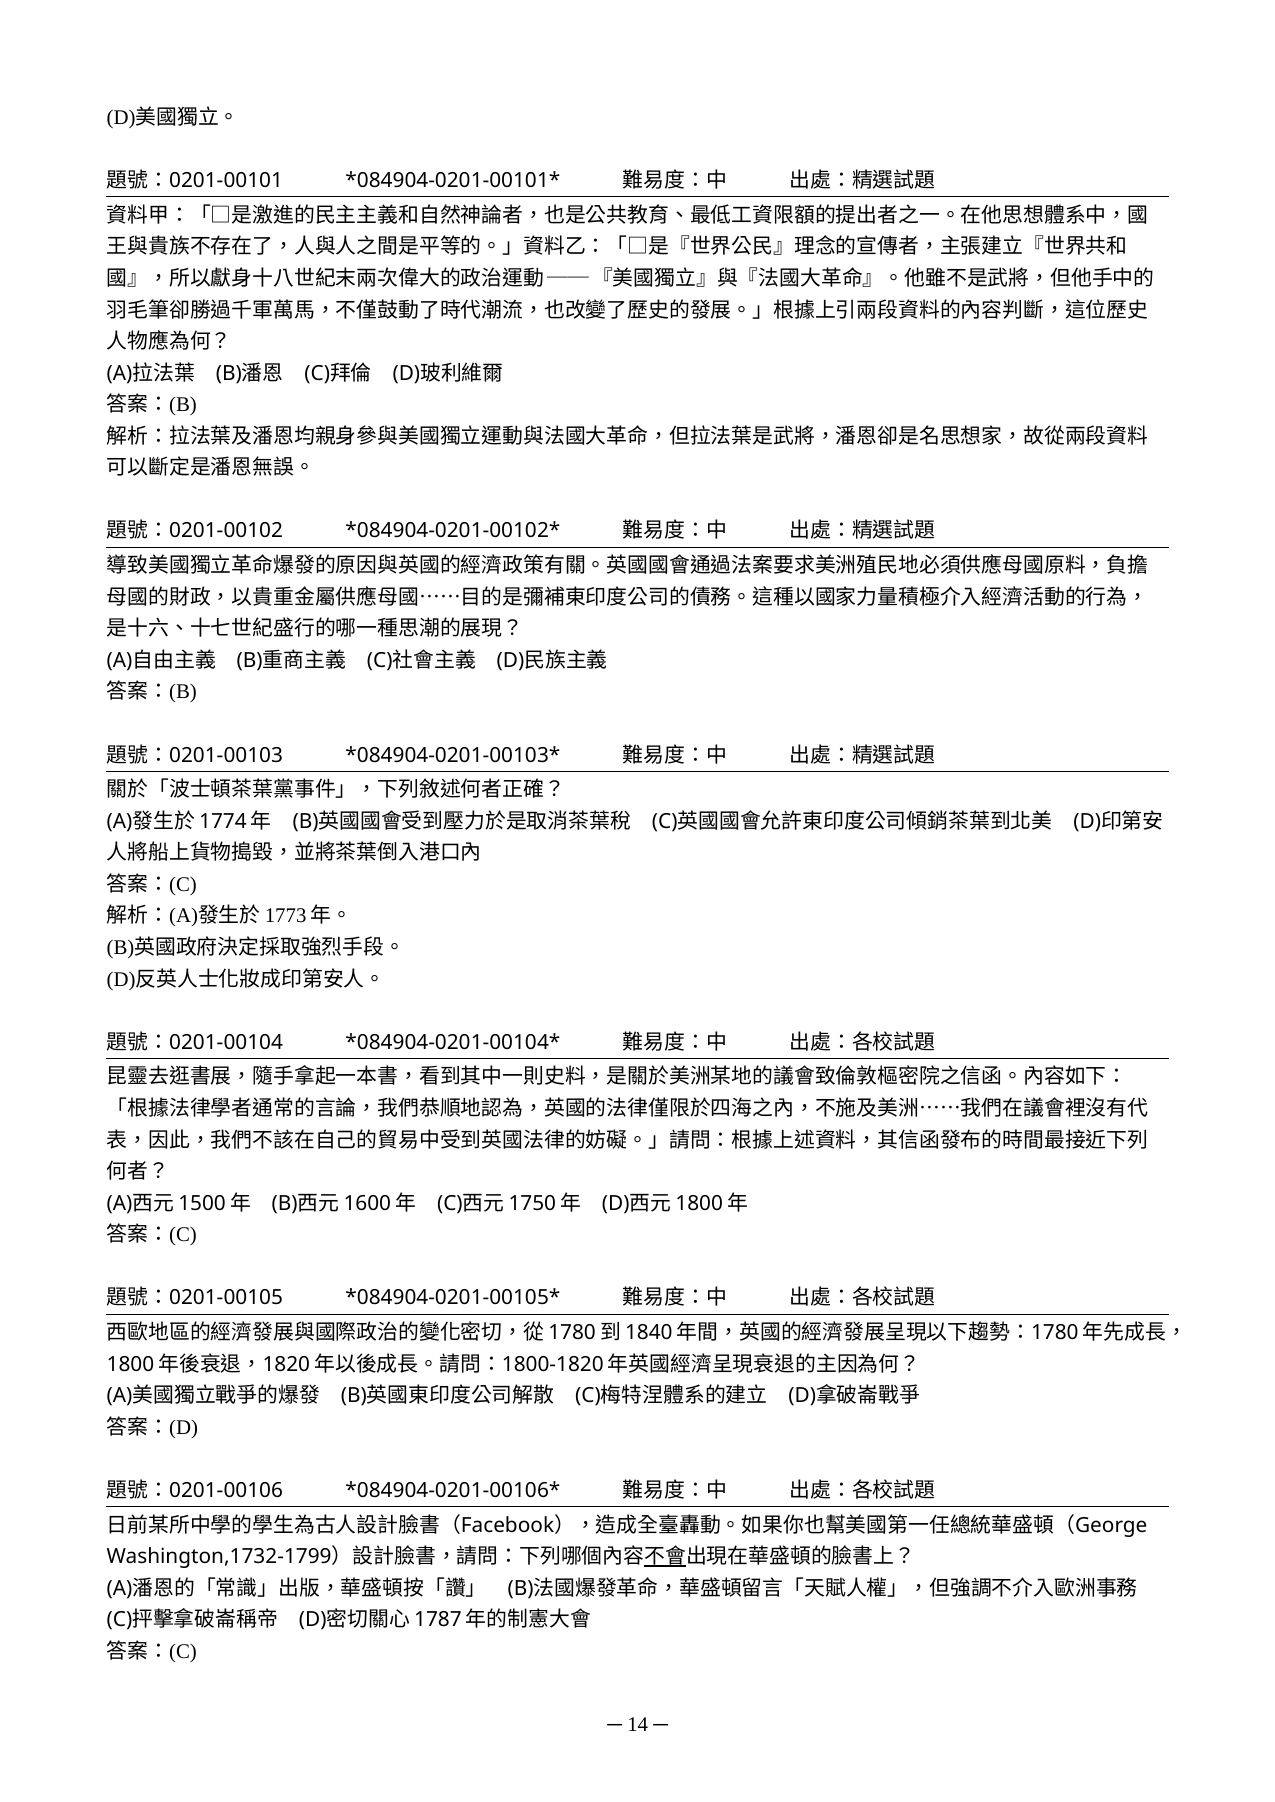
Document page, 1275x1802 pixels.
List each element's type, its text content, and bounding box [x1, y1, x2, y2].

text 日前某所中學的學生為古人設計臉書（Facebook），造成全臺轟動。如果你也幫美國第一任總統華盛頓（George Washington,1732-1799）設計臉書，請問：下列哪個內容不會出現在華盛頓的臉書上？ (A)潘恩的「常識」出版，華盛頓按「讚」 (B)法國爆發革命，華盛頓留言「天賦人權」，但強調不介入歐洲事務 (C)抨擊拿破崙稱帝 (D)密切關心1787年的制憲大會 [106, 1507, 1169, 1633]
text 題號：0201-00102 *084904-0201-00102* 難易度：中 出處：精選試題 [106, 513, 1169, 547]
text 關於「波士頓茶葉黨事件」，下列敘述何者正確？ (A)發生於1774年 (B)英國國會受到壓力於是取消茶葉稅 (C)英國國會允許東印度公司傾銷茶葉到北美 (D)印第安人將船上貨物搗毀，並將茶葉倒入港口內 [106, 772, 1169, 867]
text 題號：0201-00103 *084904-0201-00103* 難易度：中 出處：精選試題 [106, 737, 1169, 771]
text 昆靈去逛書展，隨手拿起一本書，看到其中一則史料，是關於美洲某地的議會致倫敦樞密院之信函。內容如下：「根據法律學者通常的言論，我們恭順地認為，英國的法律僅限於四海之內，不施及美洲……我們在議會裡沒有代表，因此，我們不該在自己的貿易中受到英國法律的妨礙。」請問：根據上述資料，其信函發布的時間最接近下列何者？ (A)西元1500年 (B)西元1600年 (C)西元1750年 (D)西元1800年 [106, 1059, 1169, 1217]
text 題號：0201-00101 *084904-0201-00101* 難易度：中 出處：精選試題 [106, 163, 1169, 196]
text 西歐地區的經濟發展與國際政治的變化密切，從1780到1840年間，英國的經濟發展呈現以下趨勢：1780年先成長，1800年後衰退，1820年以後成長。請問：1800-1820年英國經濟呈現衰退的主因為何？ (A)美國獨立戰爭的爆發 (B)英國東印度公司解散 (C)梅特涅體系的建立 (D)拿破崙戰爭 [106, 1315, 1169, 1409]
text 答案：(C) [106, 867, 1169, 898]
text 導致美國獨立革命爆發的原因與英國的經濟政策有關。英國國會通過法案要求美洲殖民地必須供應母國原料，負擔母國的財政，以貴重金屬供應母國……目的是彌補東印度公司的債務。這種以國家力量積極介入經濟活動的行為，是十六、十七世紀盛行的哪一種思潮的展現？ (A)自由主義 (B)重商主義 (C)社會主義 (D)民族主義 [106, 548, 1169, 674]
text 題號：0201-00106 *084904-0201-00106* 難易度：中 出處：各校試題 [106, 1472, 1169, 1506]
text 解析：拉法葉及潘恩均親身參與美國獨立運動與法國大革命，但拉法葉是武將，潘恩卻是名思想家，故從兩段資料可以斷定是潘恩無誤。 [106, 418, 1169, 482]
text 答案：(C) [106, 1633, 1169, 1665]
text 答案：(B) [106, 387, 1169, 418]
text 資料甲：「□是激進的民主主義和自然神論者，也是公共教育、最低工資限額的提出者之一。在他思想體系中，國王與貴族不存在了，人與人之間是平等的。」資料乙：「□是『世界公民』理念的宣傳者，主張建立『世界共和國』，所以獻身十八世紀末兩次偉大的政治運動──『美國獨立』與『法國大革命』。他雖不是武將，但他手中的羽毛筆卻勝過千軍萬馬，不僅鼓動了時代潮流，也改變了歷史的發展。」根據上引兩段資料的內容判斷，這位歷史人物應為何？ (A)拉法葉 (B)潘恩 (C)拜倫 (D)玻利維爾 [106, 197, 1169, 387]
text 答案：(B) [106, 674, 1169, 706]
text 題號：0201-00104 *084904-0201-00104* 難易度：中 出處：各校試題 [106, 1024, 1169, 1058]
text 答案：(C) [106, 1217, 1169, 1248]
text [106, 100, 1169, 131]
text 解析：(A)發生於1773年。 (B)英國政府決定採取強烈手段。 (D)反英人士化妝成印第安人。 [106, 898, 1169, 993]
text 題號：0201-00105 *084904-0201-00105* 難易度：中 出處：各校試題 [106, 1280, 1169, 1314]
text 答案：(D) [106, 1409, 1169, 1441]
